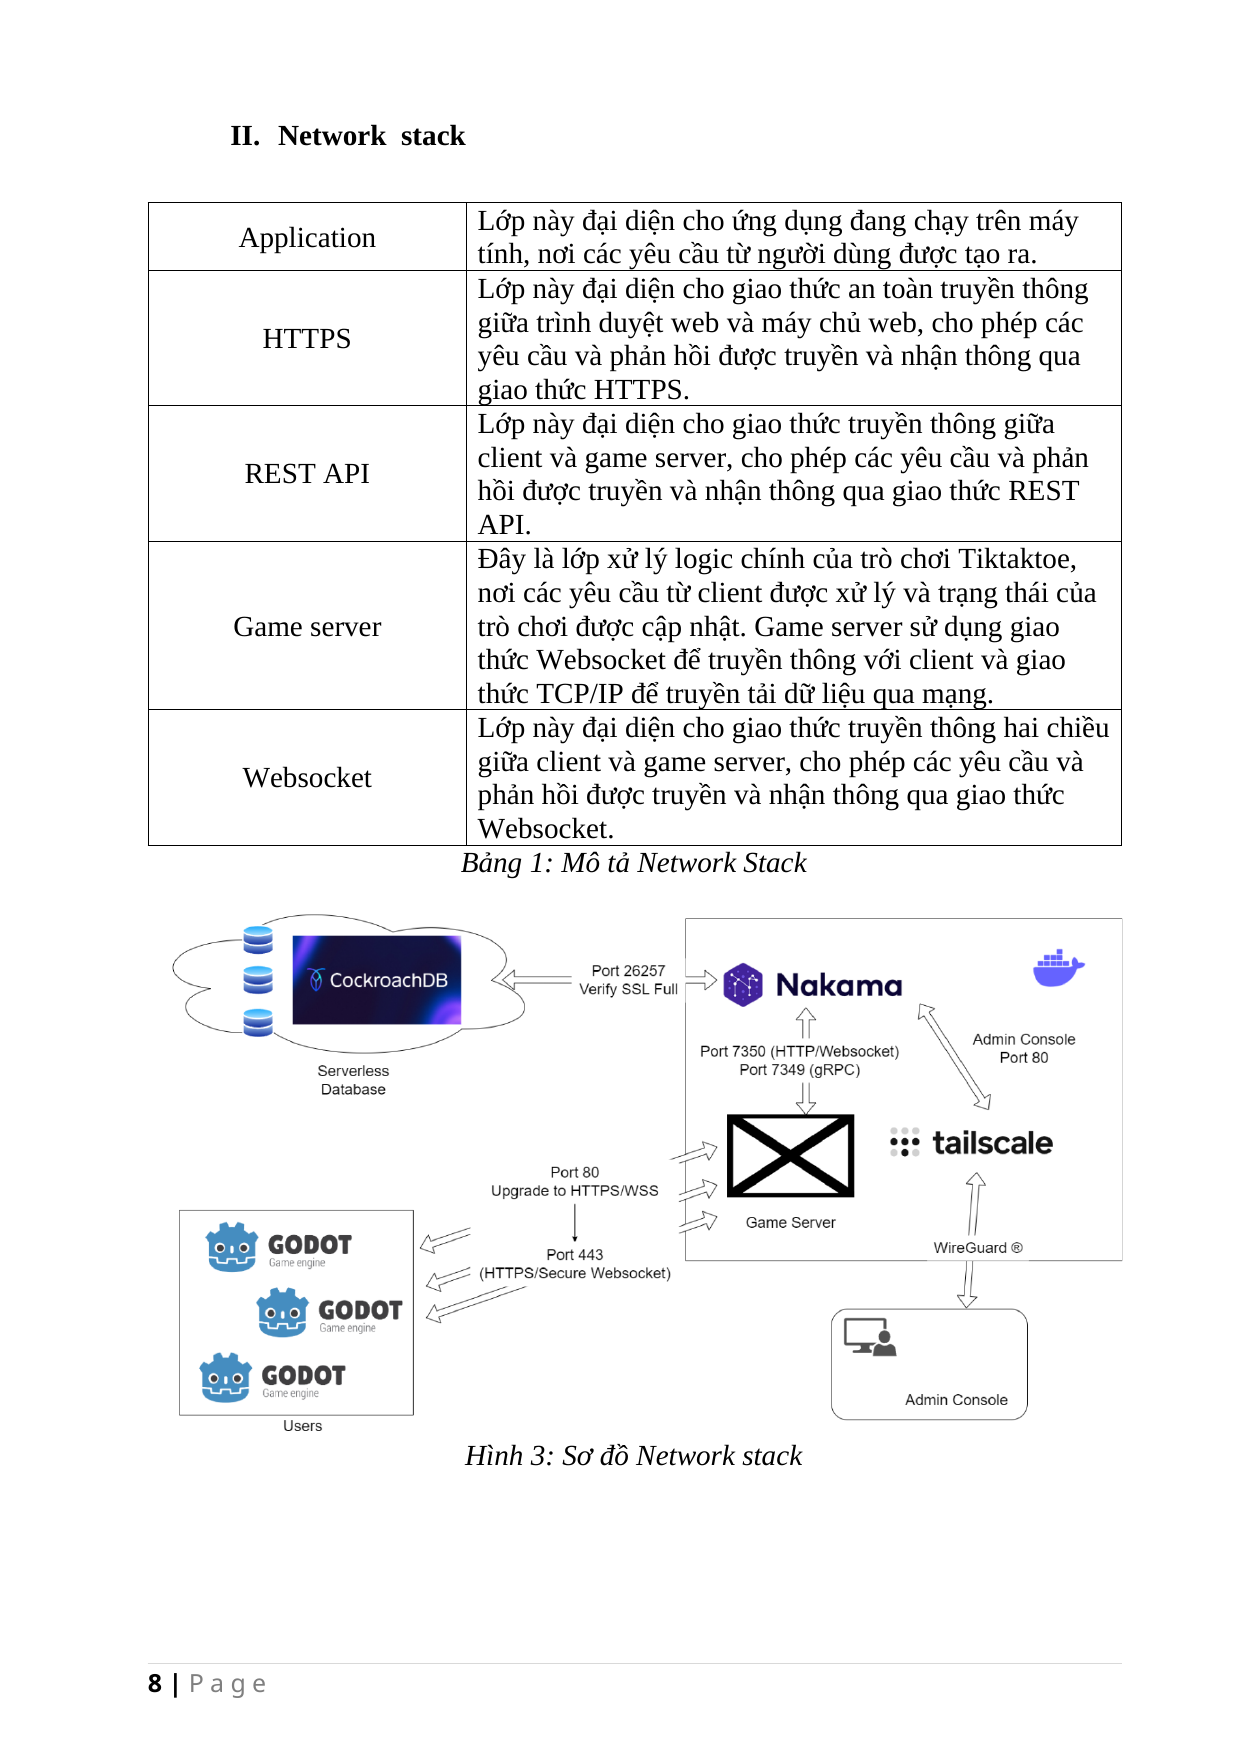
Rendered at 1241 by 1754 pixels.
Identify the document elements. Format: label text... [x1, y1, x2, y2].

text Hình 3: Sơ đồ Network stack [148, 1439, 1122, 1472]
table_header Application [149, 203, 466, 270]
table_cell REST API [149, 406, 466, 541]
table_cell Game server [149, 542, 466, 709]
table_cell Lớp này đại diện cho giao thức truyền thông giữa client và game server, cho phép các yêu cầu và phản hồi được truyền và nhận thông qua giao thức REST API. [467, 406, 1121, 541]
text Network stack [260, 118, 1122, 152]
table_header Lớp này đại diện cho ứng dụng đang chạy trên máy tính, nơi các yêu cầu từ người dùng được tạo ra. [467, 203, 1121, 270]
table_cell Lớp này đại diện cho giao thức truyền thông hai chiều giữa client và game server, cho phép các yêu cầu và phản hồi được truyền và nhận thông qua giao thức Websocket. [467, 710, 1121, 844]
table_cell HTTPS [149, 271, 466, 405]
text Bảng 1: Mô tả Network Stack [148, 846, 1122, 879]
table_cell Lớp này đại diện cho giao thức an toàn truyền thông giữa trình duyệt web và máy chủ web, cho phép các yêu cầu và phản hồi được truyền và nhận thông qua giao thức HTTPS. [467, 271, 1121, 405]
picture [147, 900, 1123, 1439]
table_cell Đây là lớp xử lý logic chính của trò chơi Tiktaktoe, nơi các yêu cầu từ client được xử lý và trạng thái của trò chơi được cập nhật. Game server sử dụng giao thức Websocket để truyền thông với client và giao thức TCP/IP để truyền tải dữ liệu qua mạng. [467, 542, 1121, 709]
table_cell Websocket [149, 710, 466, 844]
